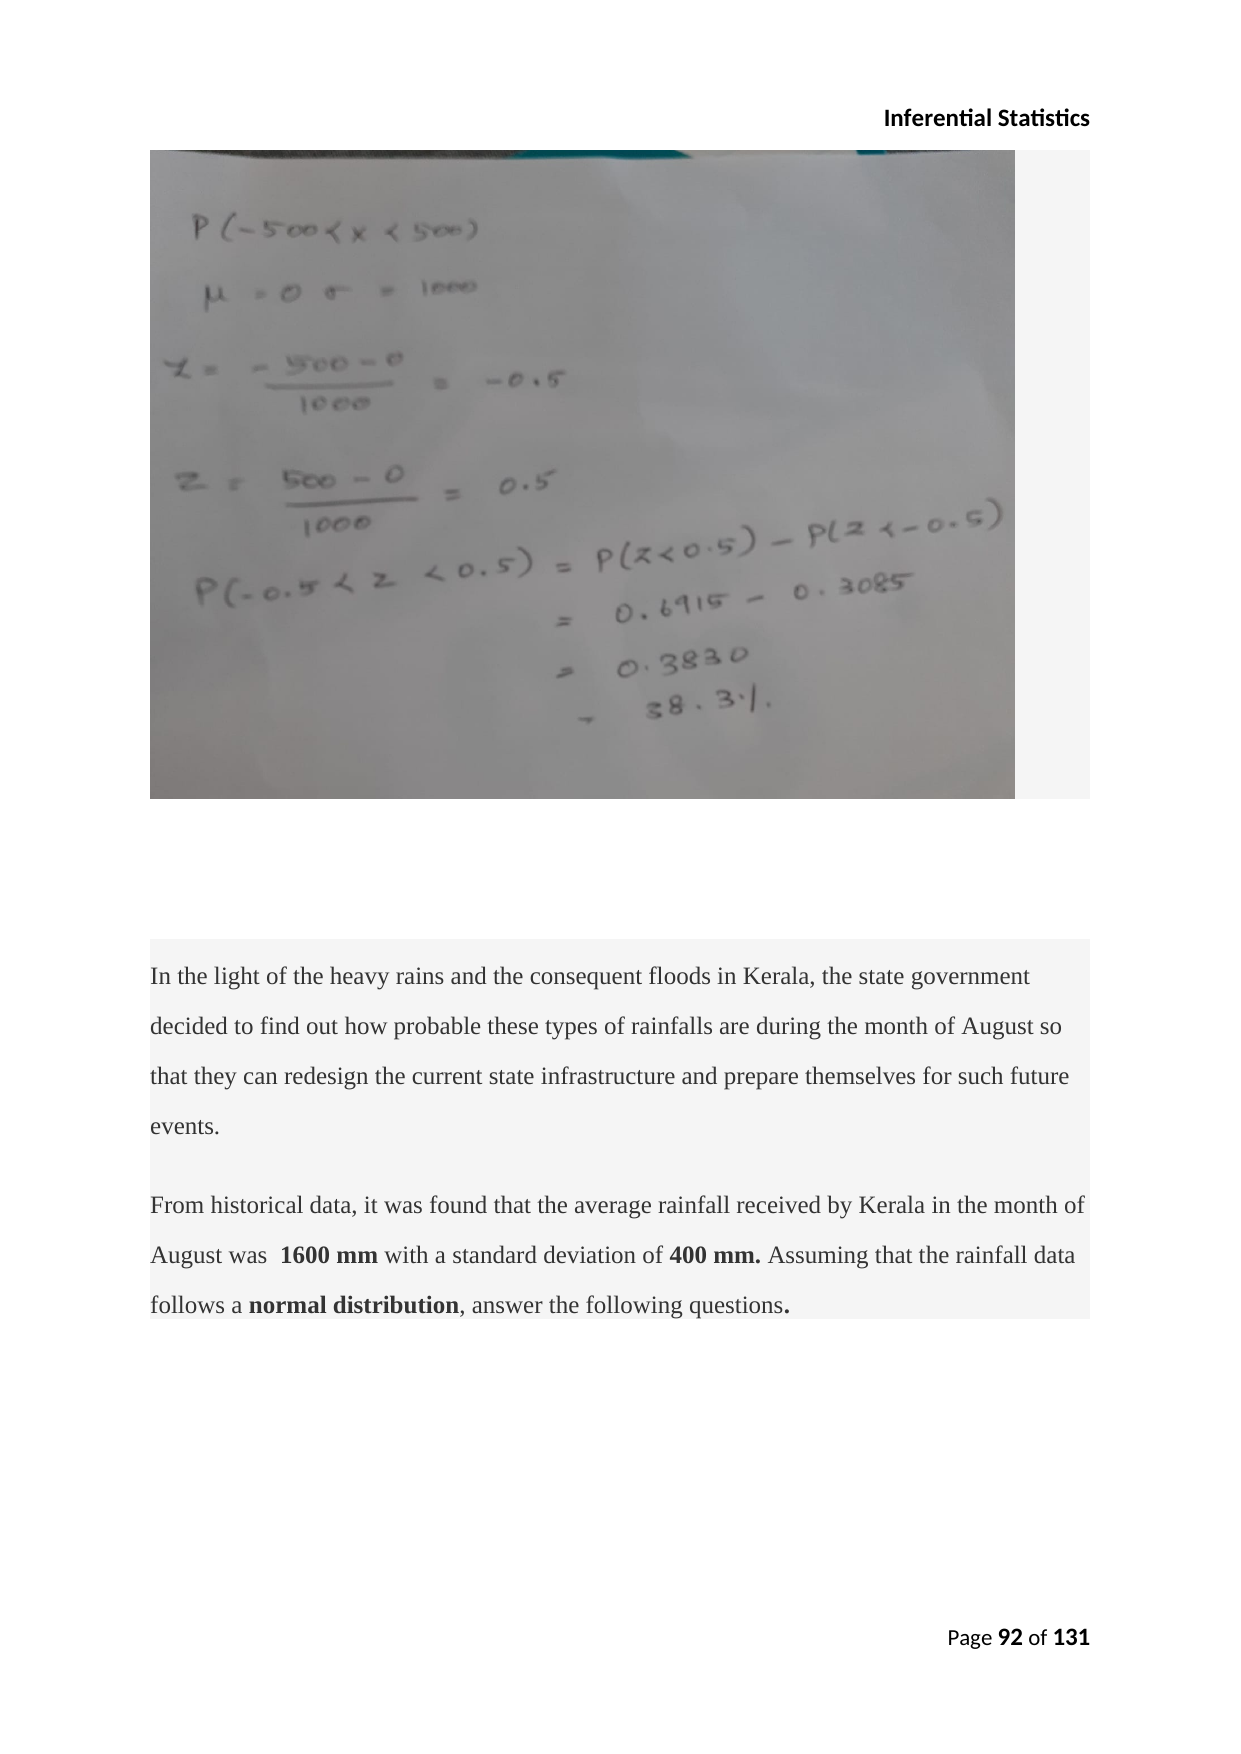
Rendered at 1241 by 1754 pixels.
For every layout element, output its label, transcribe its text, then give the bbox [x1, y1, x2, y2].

picture [150, 150, 1015, 799]
text From historical data, it was found that the average rainfall received by Kerala in the month of August was 1600 mm with a standard deviation of 400 mm. Assuming that the rainfall data follows a normal distribution, answer the following questions. [150, 1169, 1090, 1319]
text In the light of the heavy rains and the consequent floods in Kerala, the state government decided to find out how probable these types of rainfalls are during the month of August so that they can redesign the current state infrastructure and prepare themselves for such future events. [150, 939, 1090, 1139]
